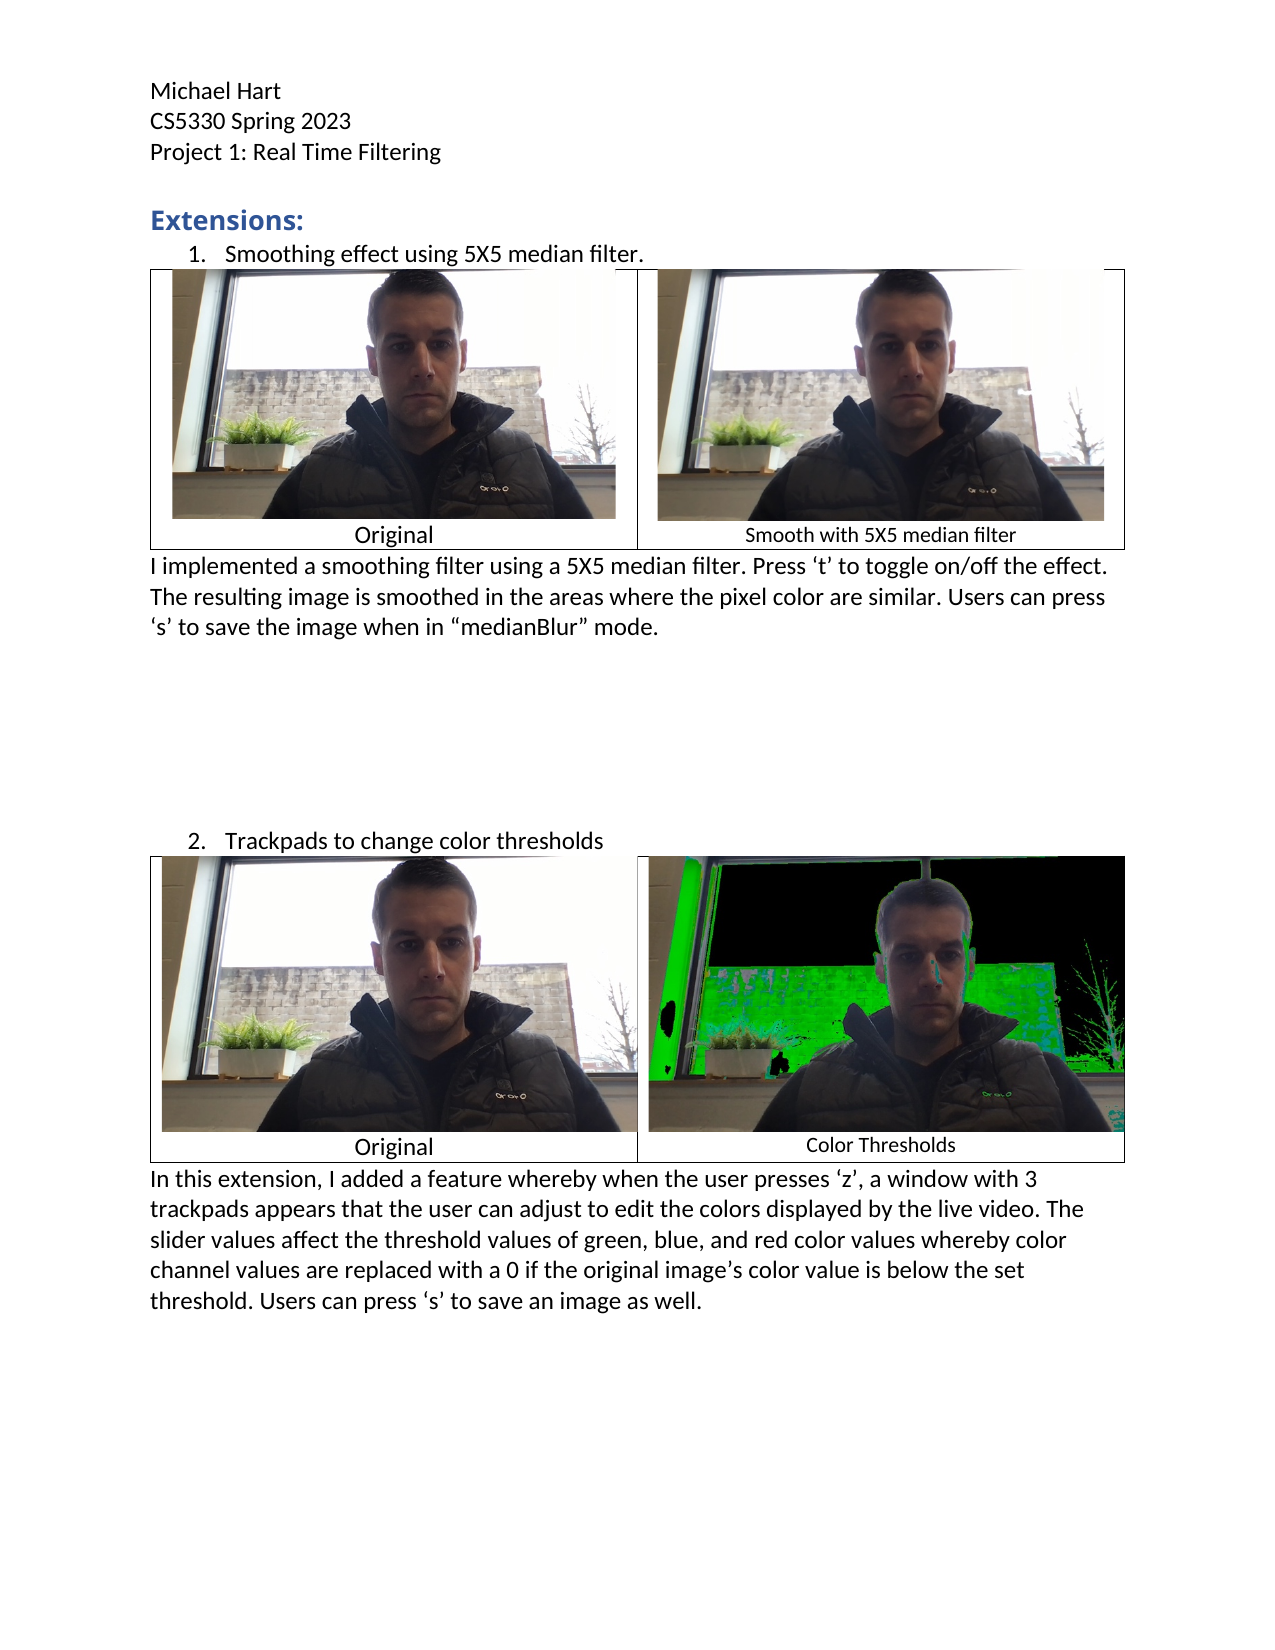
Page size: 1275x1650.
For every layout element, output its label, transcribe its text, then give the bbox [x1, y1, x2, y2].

table_header Smooth with 5X5 median filter [638, 270, 1124, 549]
picture [657, 269, 1105, 521]
picture [161, 856, 638, 1132]
table_header Color Thresholds [638, 857, 1124, 1162]
picture [172, 269, 616, 519]
table_header Original [151, 857, 637, 1162]
text In this extension, I added a feature whereby when the user presses ‘z’, a window with 3 trackpads appears that the user can adjust to edit the colors displayed by the live video. The slider values affect the threshold values of green, blue, and red color values whereby color channel values are replaced with a 0 if the original image’s color value is below the set threshold. Users can press ‘s’ to save an image as well. [150, 1163, 1125, 1315]
list Smoothing effect using 5X5 median filter. [187, 238, 1125, 269]
picture [648, 856, 1125, 1132]
list Trackpads to change color thresholds [187, 825, 1125, 856]
subtitle Extensions: [150, 201, 1125, 238]
table_header Original [151, 270, 637, 549]
text I implemented a smoothing filter using a 5X5 median filter. Press ‘t’ to toggle on/off the effect. The resulting image is smoothed in the areas where the pixel color are similar. Users can press ‘s’ to save the image when in “medianBlur” mode. [150, 550, 1125, 642]
